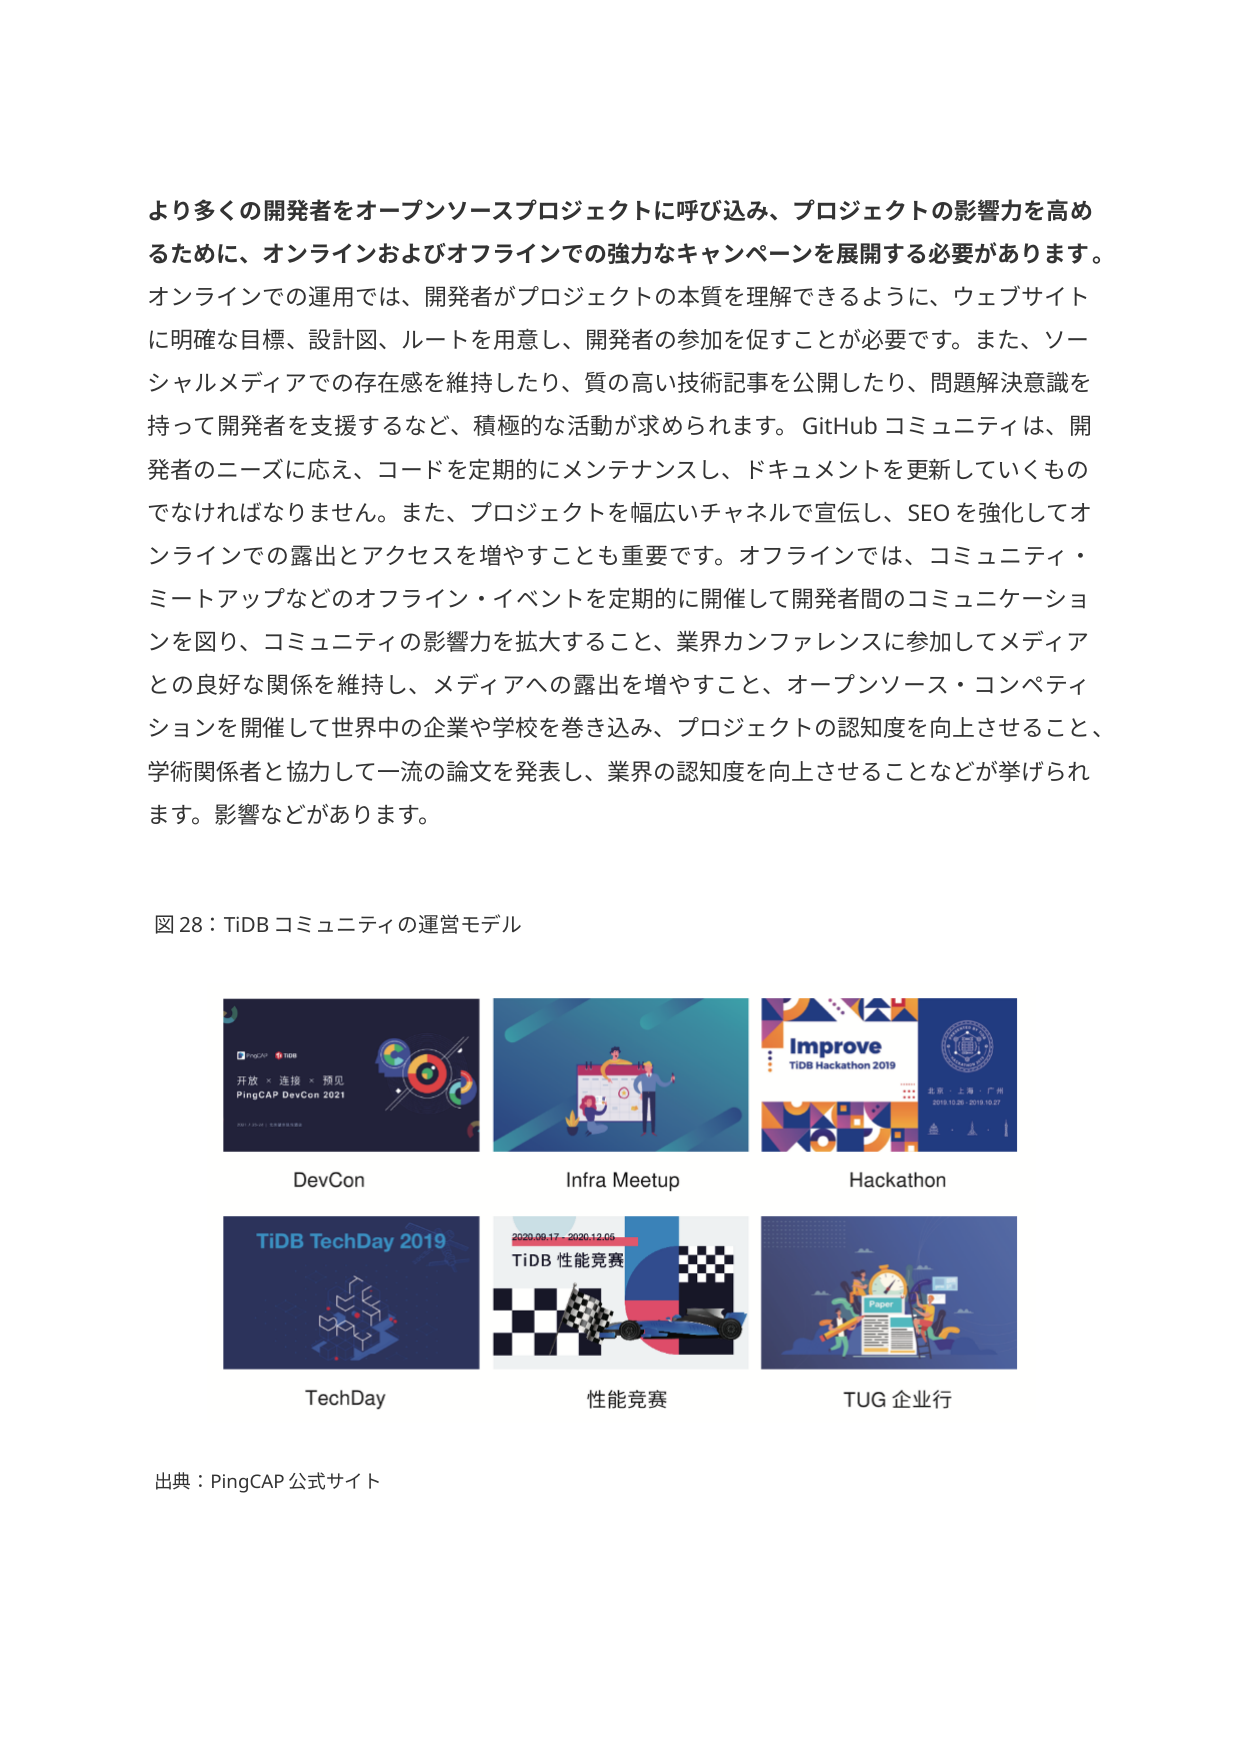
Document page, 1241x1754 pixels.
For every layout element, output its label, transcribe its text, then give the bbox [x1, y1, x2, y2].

picture [207, 983, 1036, 1423]
table_cell [148, 964, 1121, 1448]
text より多くの開発者をオープンソースプロジェクトに呼び込み、プロジェクトの影響力を高めるために、オンラインおよびオフラインでの強力なキャンペーンを展開する必要があります。オンラインでの運用では、開発者がプロジェクトの本質を理解できるように、ウェブサイトに明確な目標、設計図、ルートを用意し、開発者の参加を促すことが必要です。また、ソーシャルメディアでの存在感を維持したり、質の高い技術記事を公開したり、問題解決意識を持って開発者を支援するなど、積極的な活動が求められます。GitHubコミュニティは、開発者のニーズに応え、コードを定期的にメンテナンスし、ドキュメントを更新していくものでなければなりません。また、プロジェクトを幅広いチャネルで宣伝し、SEOを強化してオンラインでの露出とアクセスを増やすことも重要です。オフラインでは、コミュニティ・ミートアップなどのオフライン・イベントを定期的に開催して開発者間のコミュニケーションを図り、コミュニティの影響力を拡大すること、業界カンファレンスに参加してメディアとの良好な関係を維持し、メディアへの露出を増やすこと、オープンソース・コンペティションを開催して世界中の企業や学校を巻き込み、プロジェクトの認知度を向上させること、学術関係者と協力して一流の論文を発表し、業界の認知度を向上させることなどが挙げられます。影響などがあります。 [148, 193, 1093, 830]
table_cell 出典：PingCAP公式サイト [148, 1449, 1121, 1521]
table_header 図28：TiDBコミュニティの運営モデル [148, 889, 1121, 964]
